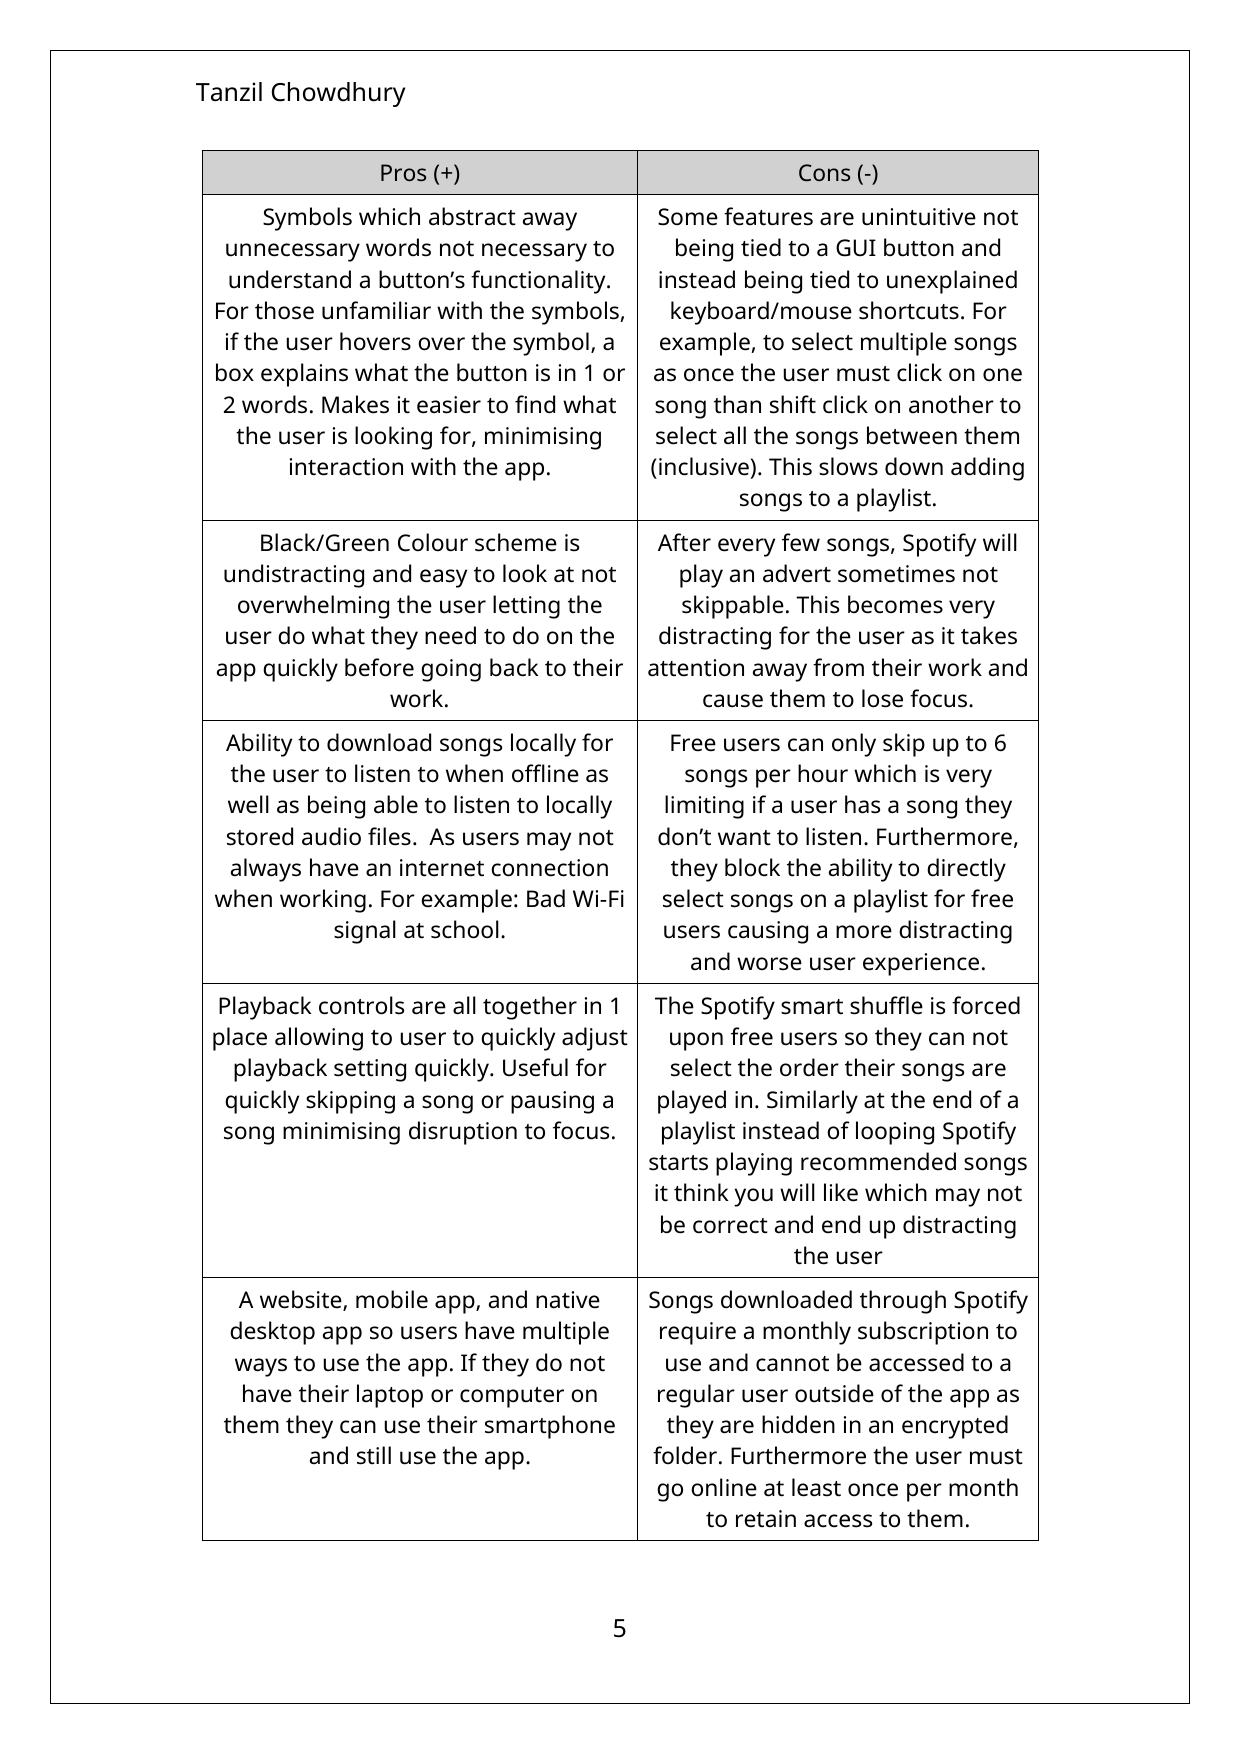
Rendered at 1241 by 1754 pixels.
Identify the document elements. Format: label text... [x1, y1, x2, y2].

table_cell A website, mobile app, and native desktop app so users have multiple ways to use the app. If they do not have their laptop or computer on them they can use their smartphone and still use the app. [203, 1278, 637, 1540]
table_cell Songs downloaded through Spotify require a monthly subscription to use and cannot be accessed to a regular user outside of the app as they are hidden in an encrypted folder. Furthermore the user must go online at least once per month to retain access to them. [638, 1278, 1038, 1540]
table_cell After every few songs, Spotify will play an advert sometimes not skippable. This becomes very distracting for the user as it takes attention away from their work and cause them to lose focus. [638, 521, 1038, 720]
table_cell The Spotify smart shuffle is forced upon free users so they can not select the order their songs are played in. Similarly at the end of a playlist instead of looping Spotify starts playing recommended songs it think you will like which may not be correct and end up distracting the user [638, 984, 1038, 1277]
table_cell Some features are unintuitive not being tied to a GUI button and instead being tied to unexplained keyboard/mouse shortcuts. For example, to select multiple songs as once the user must click on one song than shift click on another to select all the songs between them (inclusive). This slows down adding songs to a playlist. [638, 195, 1038, 519]
table_cell Symbols which abstract away unnecessary words not necessary to understand a button’s functionality. For those unfamiliar with the symbols, if the user hovers over the symbol, a box explains what the button is in 1 or 2 words. Makes it easier to find what the user is looking for, minimising interaction with the app. [203, 195, 637, 519]
table_header Cons (-) [638, 151, 1038, 194]
table_header Pros (+) [203, 151, 637, 194]
table_cell Ability to download songs locally for the user to listen to when offline as well as being able to listen to locally stored audio files. As users may not always have an internet connection when working. For example: Bad Wi-Fi signal at school. [203, 721, 637, 983]
table_cell Black/Green Colour scheme is undistracting and easy to look at not overwhelming the user letting the user do what they need to do on the app quickly before going back to their work. [203, 521, 637, 720]
table_cell Playback controls are all together in 1 place allowing to user to quickly adjust playback setting quickly. Useful for quickly skipping a song or pausing a song minimising disruption to focus. [203, 984, 637, 1277]
table_cell Free users can only skip up to 6 songs per hour which is very limiting if a user has a song they don’t want to listen. Furthermore, they block the ability to directly select songs on a playlist for free users causing a more distracting and worse user experience. [638, 721, 1038, 983]
